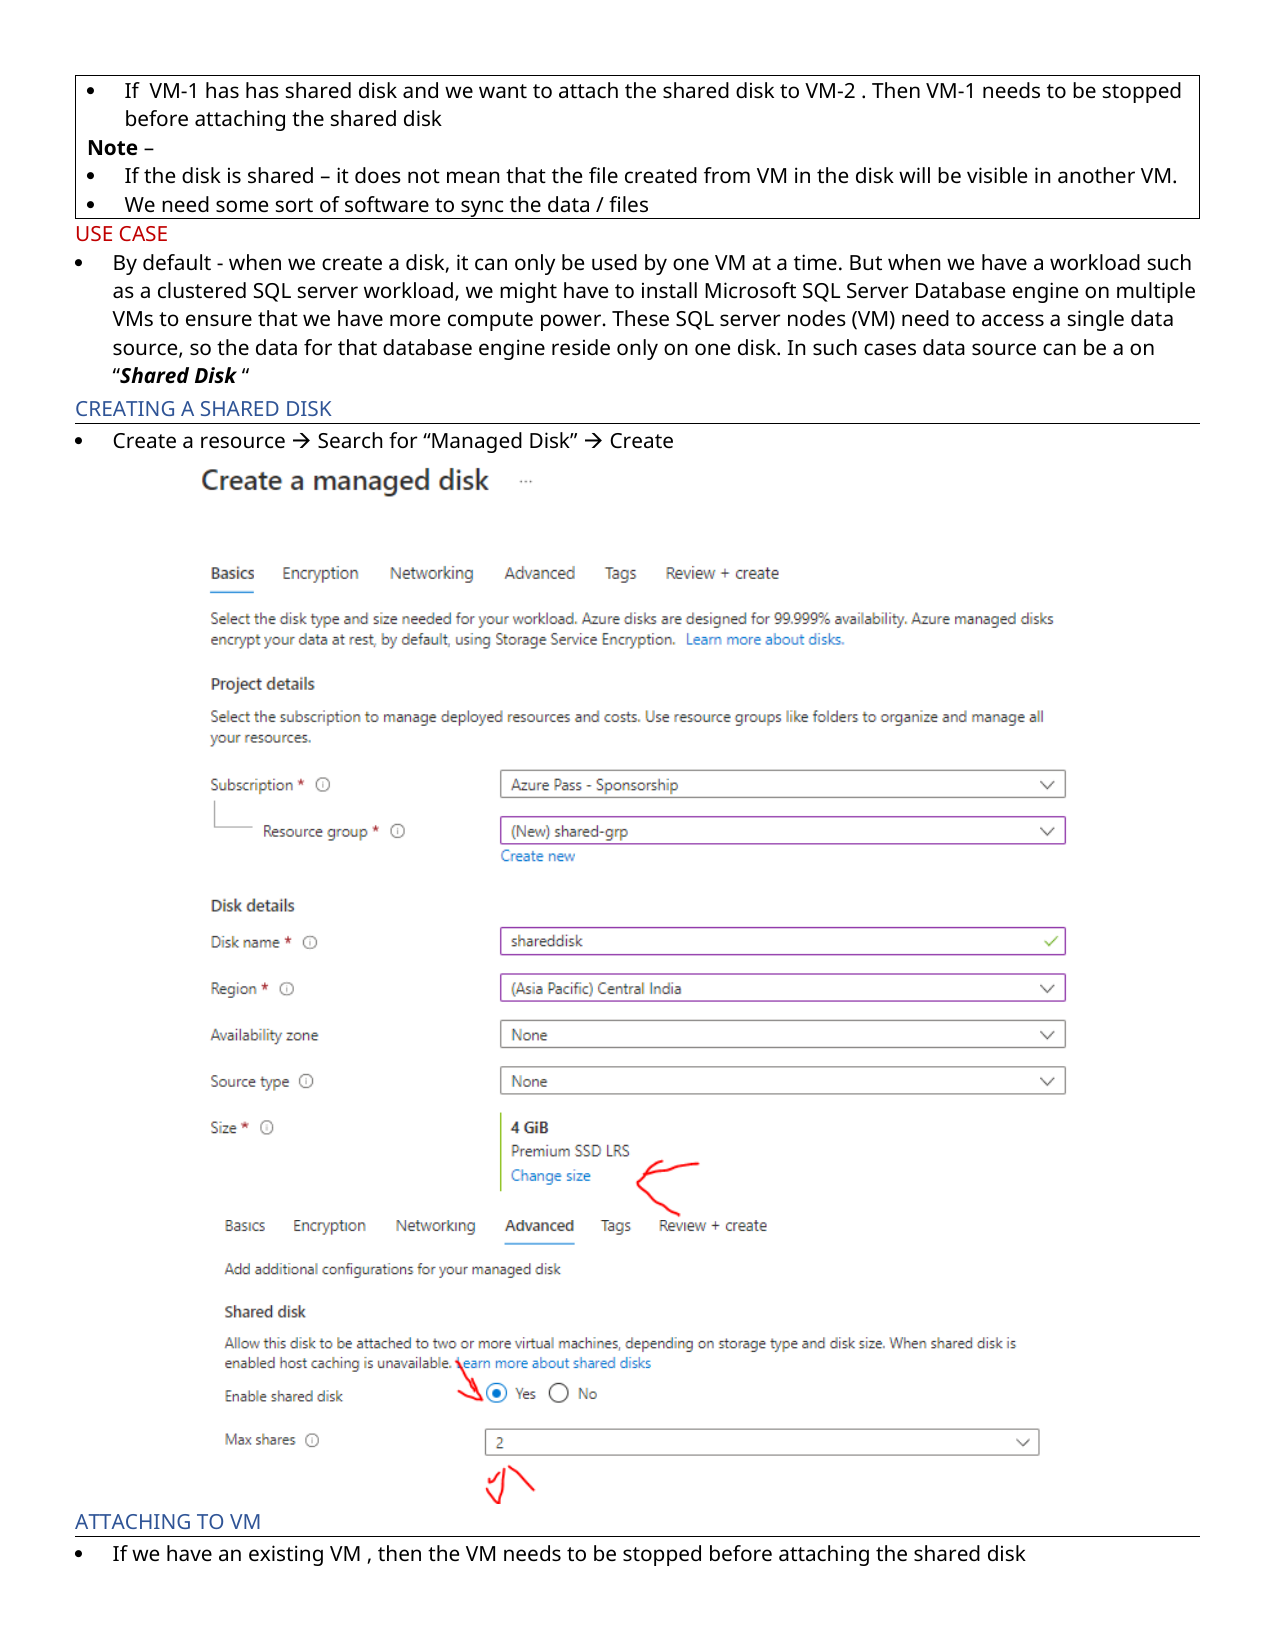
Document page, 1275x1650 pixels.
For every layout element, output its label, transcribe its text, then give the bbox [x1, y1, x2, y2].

picture [196, 454, 1079, 1504]
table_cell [76, 76, 1199, 218]
subtitle CREATING A SHARED DISK [75, 394, 1200, 423]
text USE CASE [75, 219, 1200, 248]
list Create a resource Search for “Managed Disk” Create [75, 426, 1200, 455]
list If we have an existing VM , then the VM needs to be stopped before attaching the shared disk [75, 1539, 1200, 1568]
subtitle ATTACHING TO VM [75, 1507, 1200, 1536]
list By default - when we create a disk, it can only be used by one VM at a time. But when we have a workload such as a clustered SQL server workload, we might have to install Microsoft SQL Server Database engine on multiple VMs to ensure that we have more compute power. These SQL server nodes (VM) need to access a single data source, so the data for that database engine reside only on one disk. In such cases data source can be a on “Shared Disk “ [75, 248, 1200, 390]
